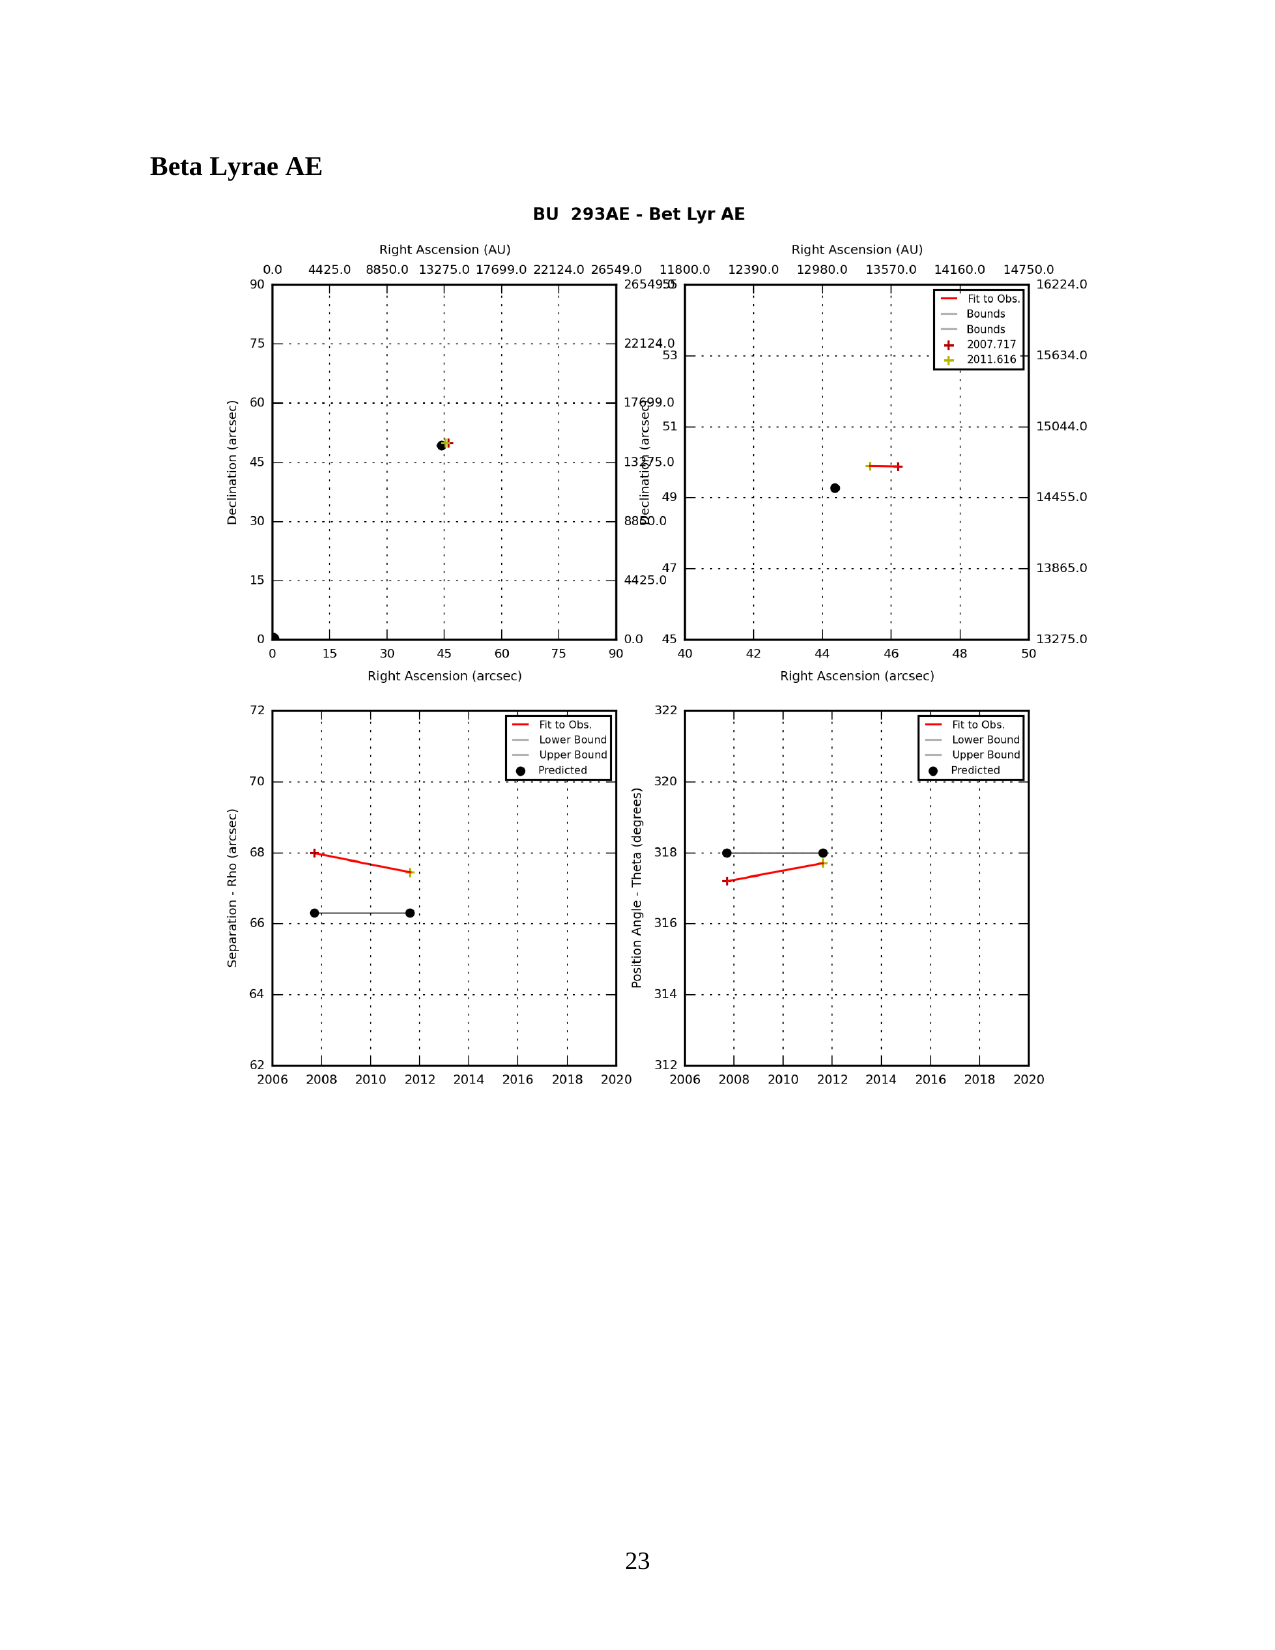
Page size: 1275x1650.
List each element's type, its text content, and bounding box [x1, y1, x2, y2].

picture [150, 187, 1125, 1163]
subtitle Beta Lyrae AE [150, 150, 1125, 181]
